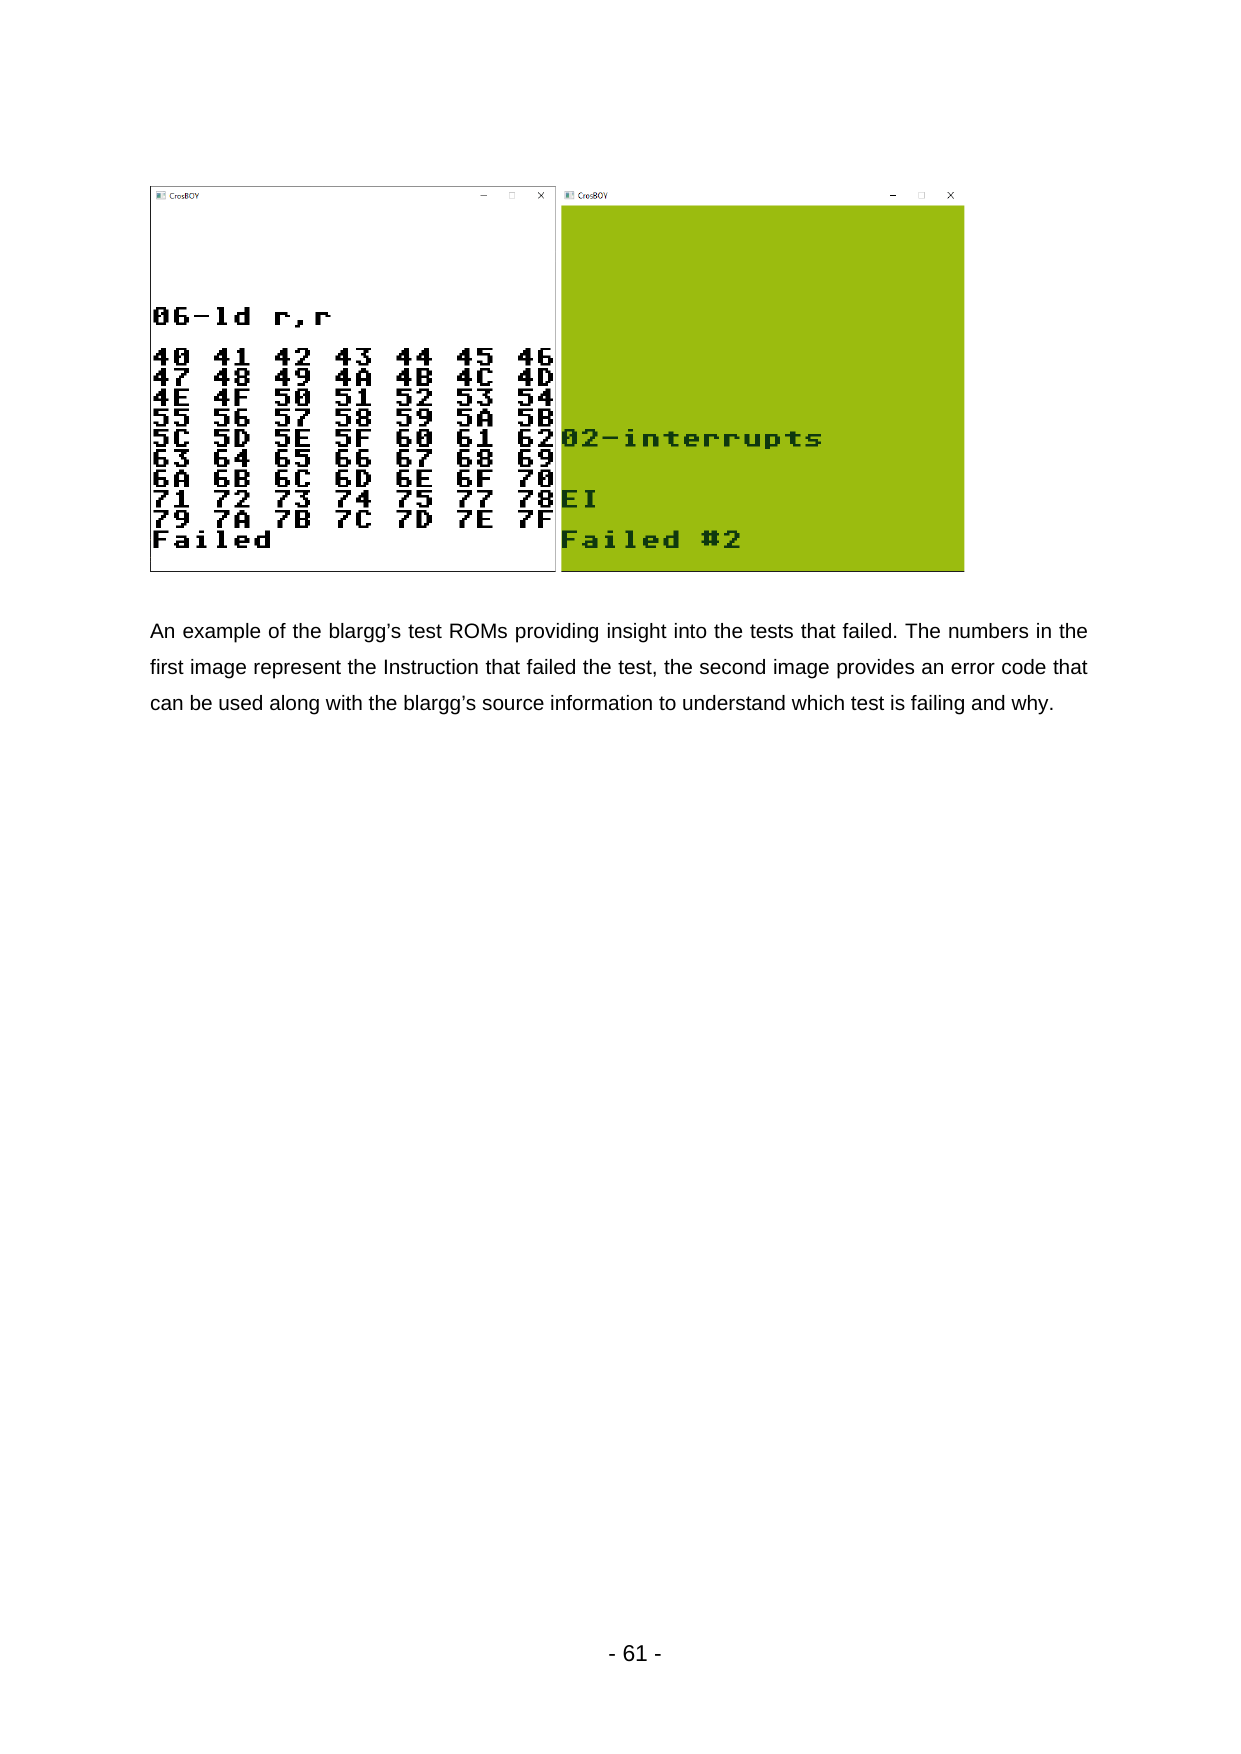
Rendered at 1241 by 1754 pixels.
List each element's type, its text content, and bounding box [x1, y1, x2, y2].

text An example of the blargg’s test ROMs providing insight into the tests that failed. The numbers in the first image represent the Instruction that failed the test, the second image provides an error code that can be used along with the blargg’s source information to understand which test is failing and why. [150, 619, 1090, 715]
picture [561, 186, 965, 572]
picture [150, 186, 556, 572]
